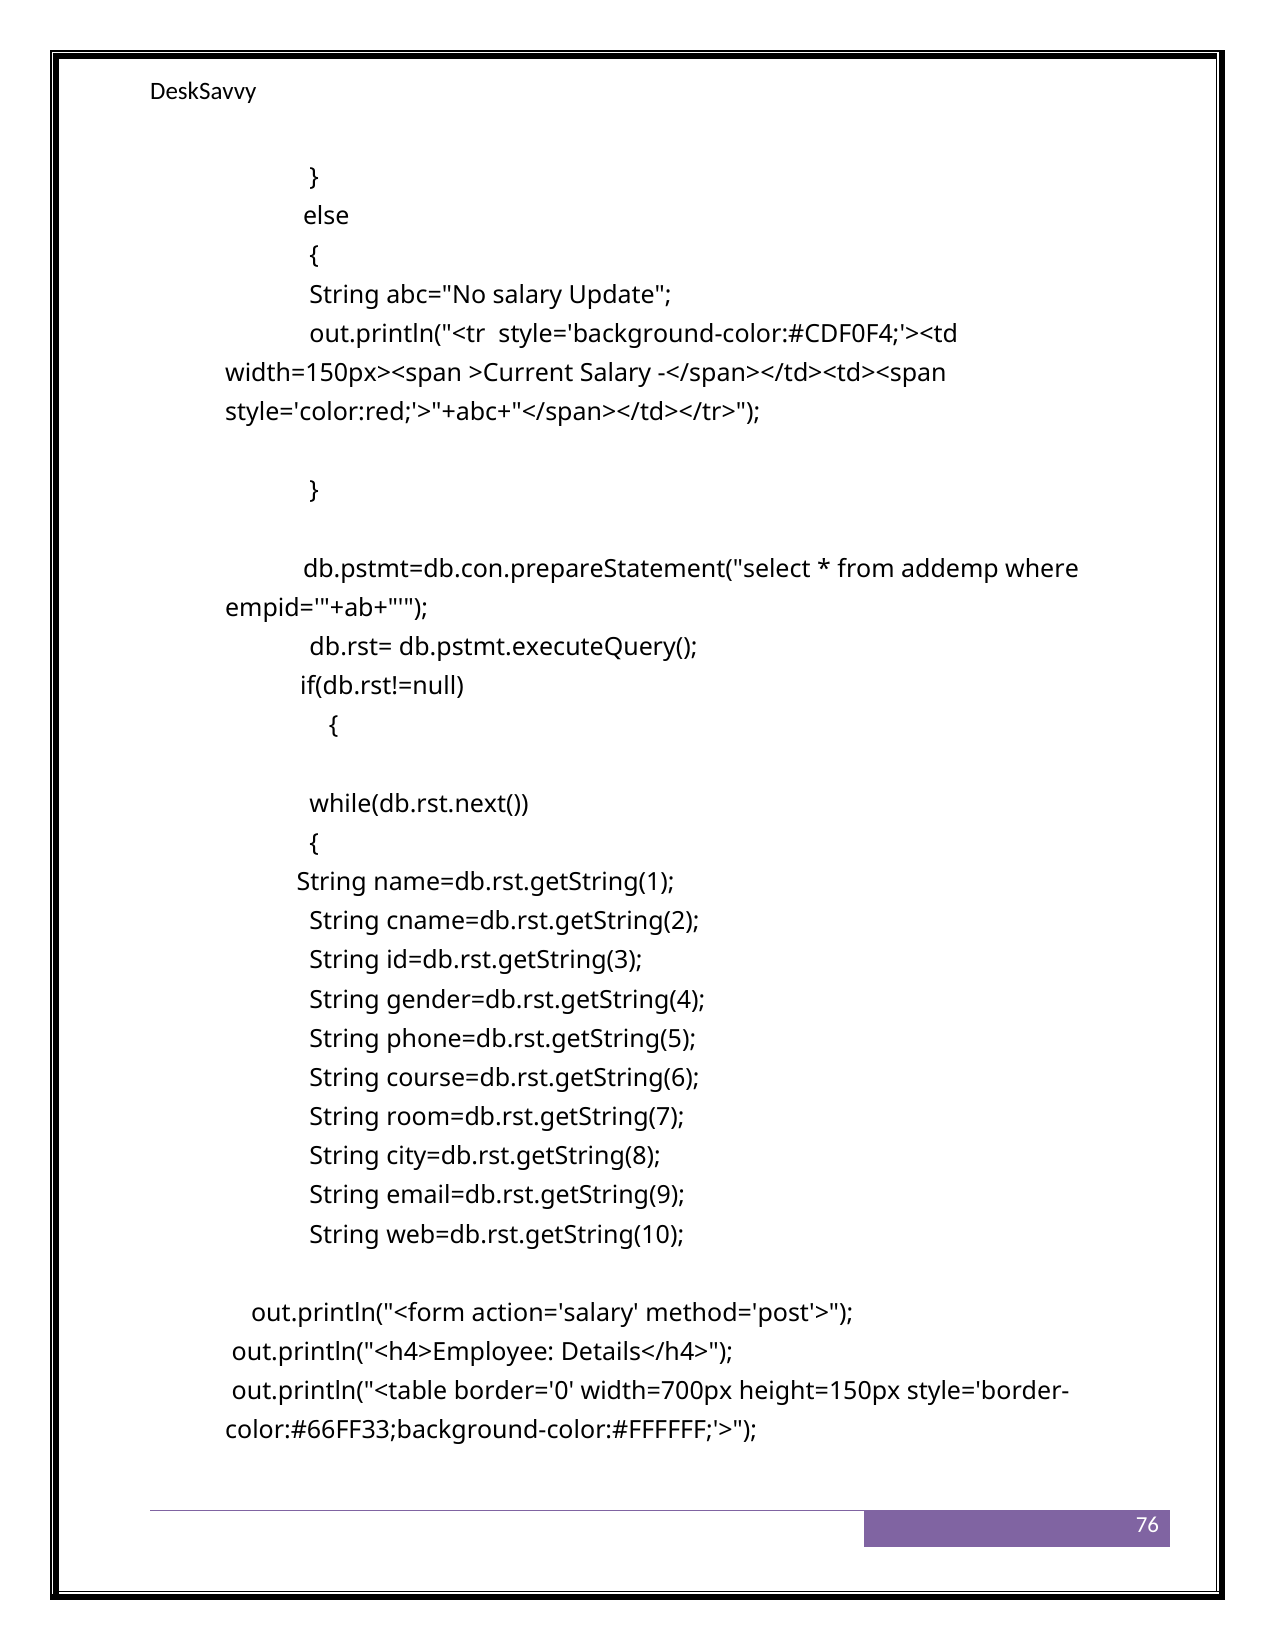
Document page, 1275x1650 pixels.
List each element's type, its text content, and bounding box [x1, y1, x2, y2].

list String id=db.rst.getString(3); [225, 942, 1170, 976]
list String email=db.rst.getString(9); [225, 1177, 1170, 1211]
list String gender=db.rst.getString(4); [225, 981, 1170, 1015]
list String name=db.rst.getString(1); [225, 864, 1170, 898]
list String abc="No salary Update"; [225, 276, 1170, 310]
list } [225, 472, 1170, 506]
list out.println("<h4>Employee: Details</h4>"); [225, 1334, 1170, 1368]
list if(db.rst!=null) [225, 668, 1170, 702]
list out.println("<tr style='background-color:#CDF0F4;'><td width=150px><span >Current Salary -</span></td><td><span style='color:red;'>"+abc+"</span></td></tr>"); [225, 316, 1170, 428]
list String course=db.rst.getString(6); [225, 1060, 1170, 1094]
list out.println("<table border='0' width=700px height=150px style='border-color:#66FF33;background-color:#FFFFFF;'>"); [225, 1373, 1170, 1446]
list { [225, 825, 1170, 859]
list while(db.rst.next()) [225, 786, 1170, 819]
list String phone=db.rst.getString(5); [225, 1021, 1170, 1054]
list String web=db.rst.getString(10); [225, 1216, 1170, 1250]
list else [225, 198, 1170, 232]
list db.rst= db.pstmt.executeQuery(); [225, 629, 1170, 663]
list out.println("<form action='salary' method='post'>"); [225, 1295, 1170, 1329]
list String city=db.rst.getString(8); [225, 1138, 1170, 1172]
list db.pstmt=db.con.prepareStatement("select * from addemp where empid='"+ab+"'"); [225, 551, 1170, 624]
list { [225, 707, 1170, 741]
list String room=db.rst.getString(7); [225, 1099, 1170, 1133]
list String cname=db.rst.getString(2); [225, 903, 1170, 937]
list { [225, 237, 1170, 271]
list } [225, 159, 1170, 193]
